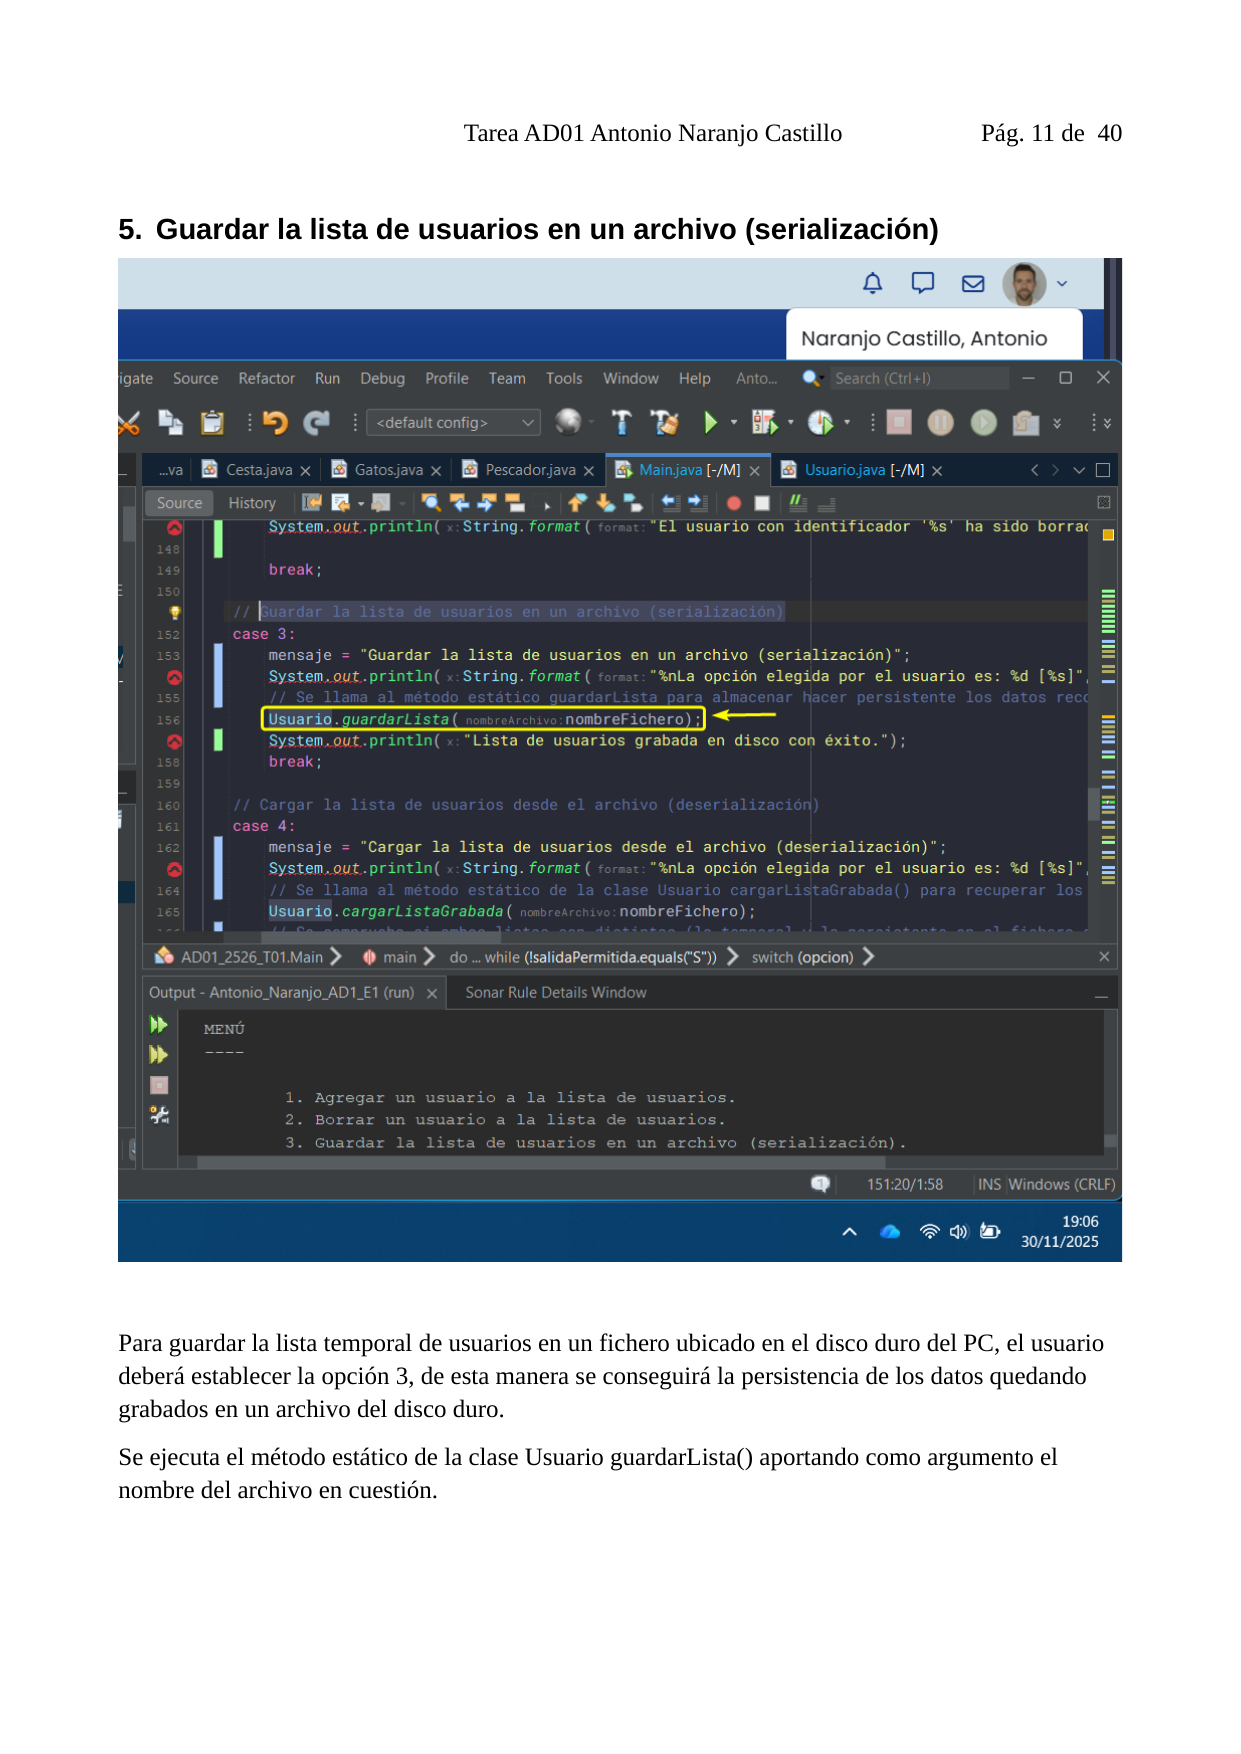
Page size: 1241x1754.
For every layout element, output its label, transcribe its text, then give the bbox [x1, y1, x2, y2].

subtitle Guardar la lista de usuarios en un archivo (serialización) [118, 212, 1122, 246]
text Para guardar la lista temporal de usuarios en un fichero ubicado en el disco duro del PC, el usuario deberá establecer la opción 3, de esta manera se conseguirá la persistencia de los datos quedando grabados en un archivo del disco duro. [118, 1328, 1122, 1423]
picture [118, 258, 1123, 1262]
text Se ejecuta el método estático de la clase Usuario guardarLista() aportando como argumento el nombre del archivo en cuestión. [118, 1442, 1122, 1504]
